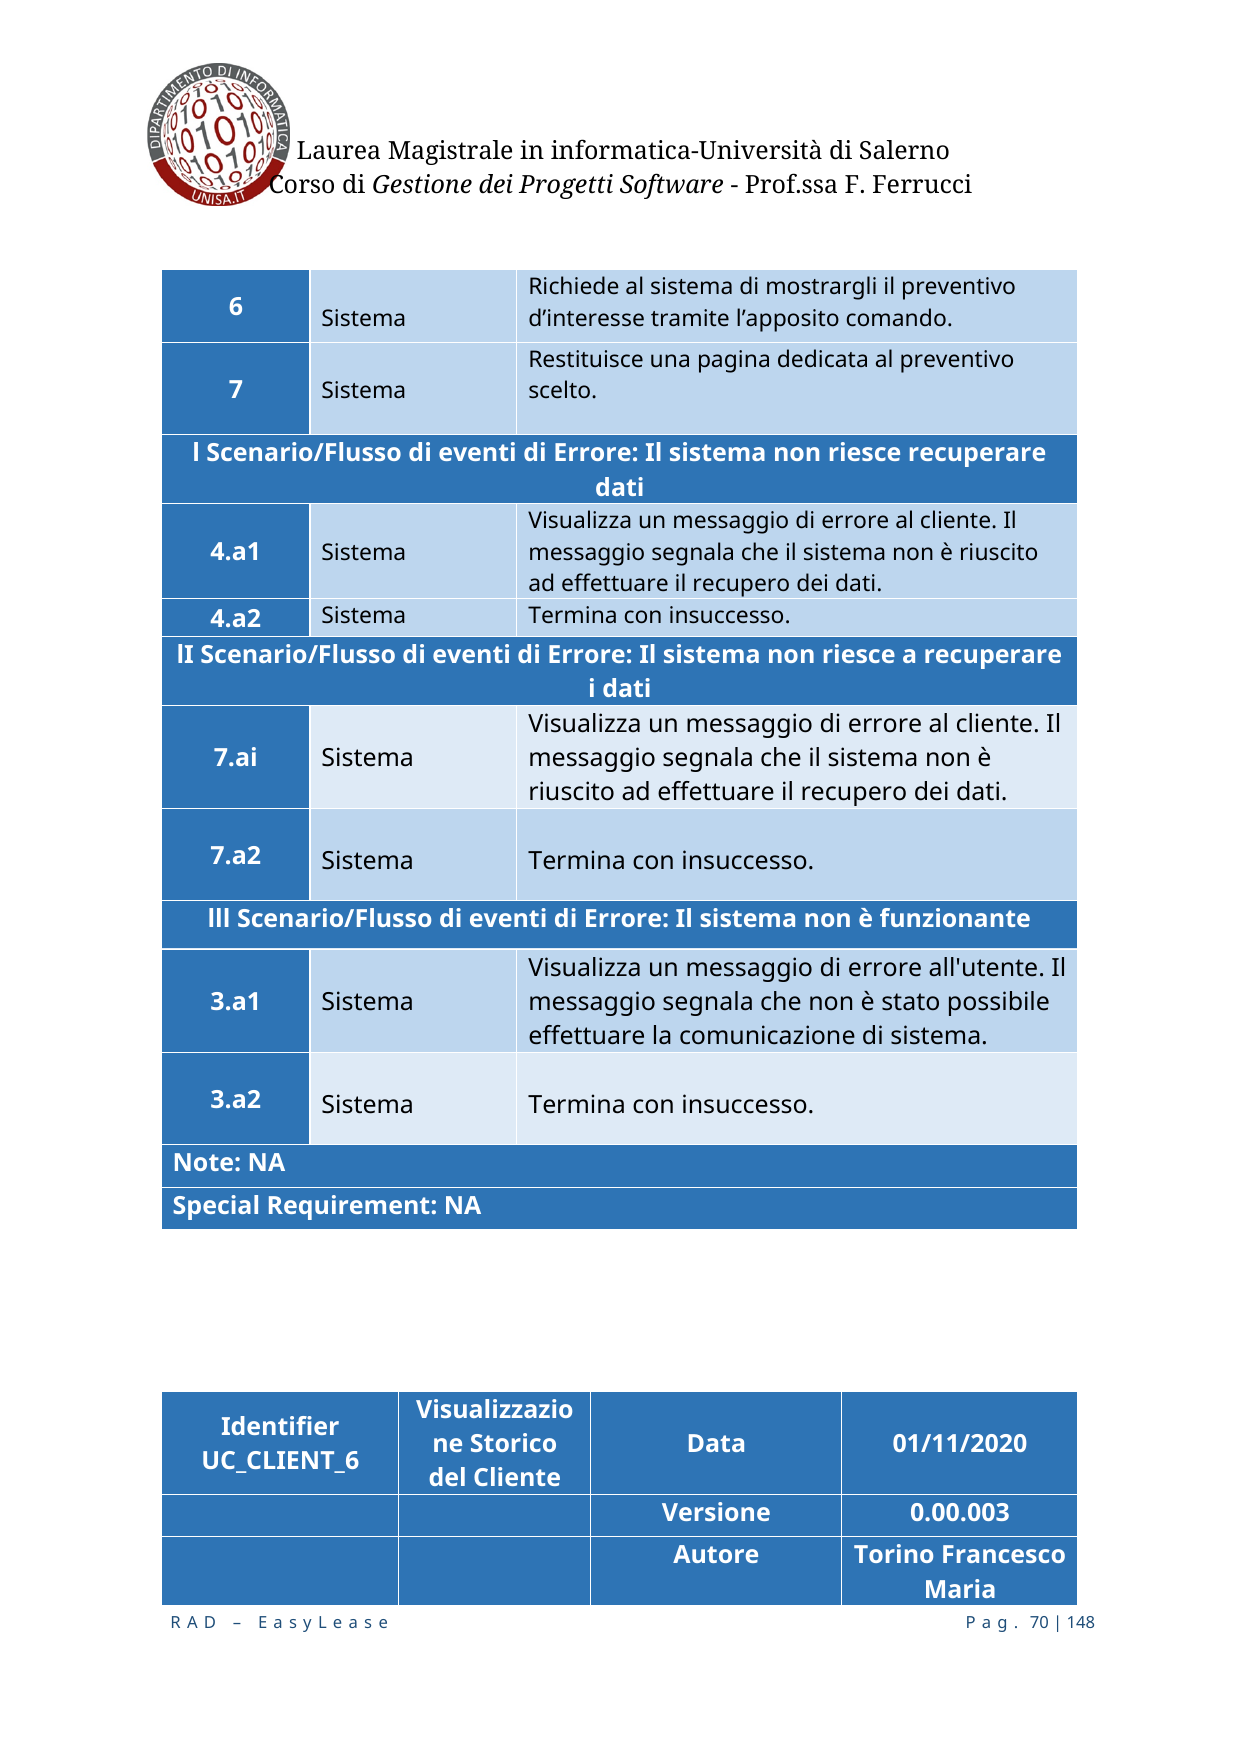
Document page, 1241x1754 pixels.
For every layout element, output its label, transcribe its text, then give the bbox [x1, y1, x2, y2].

table_cell Sistema [311, 1053, 516, 1144]
table_cell 7 [162, 343, 309, 434]
table_cell [162, 1495, 398, 1536]
table_cell 6 [162, 270, 309, 342]
table_cell lI Scenario/Flusso di eventi di Errore: Il sistema non riesce a recuperare i dati [162, 637, 1077, 705]
table_cell l Scenario/Flusso di eventi di Errore: Il sistema non riesce recuperare dati [162, 435, 1077, 503]
table_cell Sistema [311, 270, 516, 342]
table_cell 7.ai [162, 706, 309, 808]
table_cell 4.a1 [162, 504, 309, 598]
table_cell 7.a2 [162, 809, 309, 900]
table_cell Note: NA [162, 1145, 1077, 1187]
picture [147, 63, 290, 206]
table_cell Sistema [311, 504, 516, 598]
table_cell Termina con insuccesso. [517, 599, 1077, 636]
table_cell Richiede al sistema di mostrargli il preventivo d’interesse tramite l’apposito comando. [517, 270, 1077, 342]
table_cell Versione [591, 1495, 841, 1536]
table_cell Visualizza un messaggio di errore al cliente. Il messaggio segnala che il sistema non è riuscito ad effettuare il recupero dei dati. [517, 504, 1077, 598]
table_cell Autore [591, 1537, 841, 1605]
table_cell Sistema [311, 343, 516, 434]
table_cell Termina con insuccesso. [517, 1053, 1077, 1144]
table_cell 3.a2 [162, 1053, 309, 1144]
table_cell Sistema [311, 706, 516, 808]
table_cell 0.00.003 [842, 1495, 1077, 1536]
table_header Visualizzazione Storico del Cliente [399, 1392, 590, 1494]
table_cell Visualizza un messaggio di errore al cliente. Il messaggio segnala che il sistema non è riuscito ad effettuare il recupero dei dati. [517, 706, 1077, 808]
table_cell lll Scenario/Flusso di eventi di Errore: Il sistema non è funzionante [162, 901, 1077, 948]
table_cell Torino Francesco Maria [842, 1537, 1077, 1605]
table_cell Sistema [311, 599, 516, 636]
table_cell [162, 1537, 398, 1605]
table_cell Visualizza un messaggio di errore all'utente. Il messaggio segnala che non è stato possibile effettuare la comunicazione di sistema. [517, 950, 1077, 1052]
table_cell Restituisce una pagina dedicata al preventivo scelto. [517, 343, 1077, 434]
table_cell Sistema [311, 950, 516, 1052]
table_cell [399, 1495, 590, 1536]
table_cell Termina con insuccesso. [517, 809, 1077, 900]
table_cell 3.a1 [162, 950, 309, 1052]
table_cell [399, 1537, 590, 1605]
table_cell Special Requirement: NA [162, 1188, 1077, 1229]
table_header Data [591, 1392, 841, 1494]
table_cell Sistema [311, 809, 516, 900]
table_header Identifier UC_CLIENT_6 [162, 1392, 398, 1494]
table_header 01/11/2020 [842, 1392, 1077, 1494]
table_cell 4.a2 [162, 599, 309, 636]
